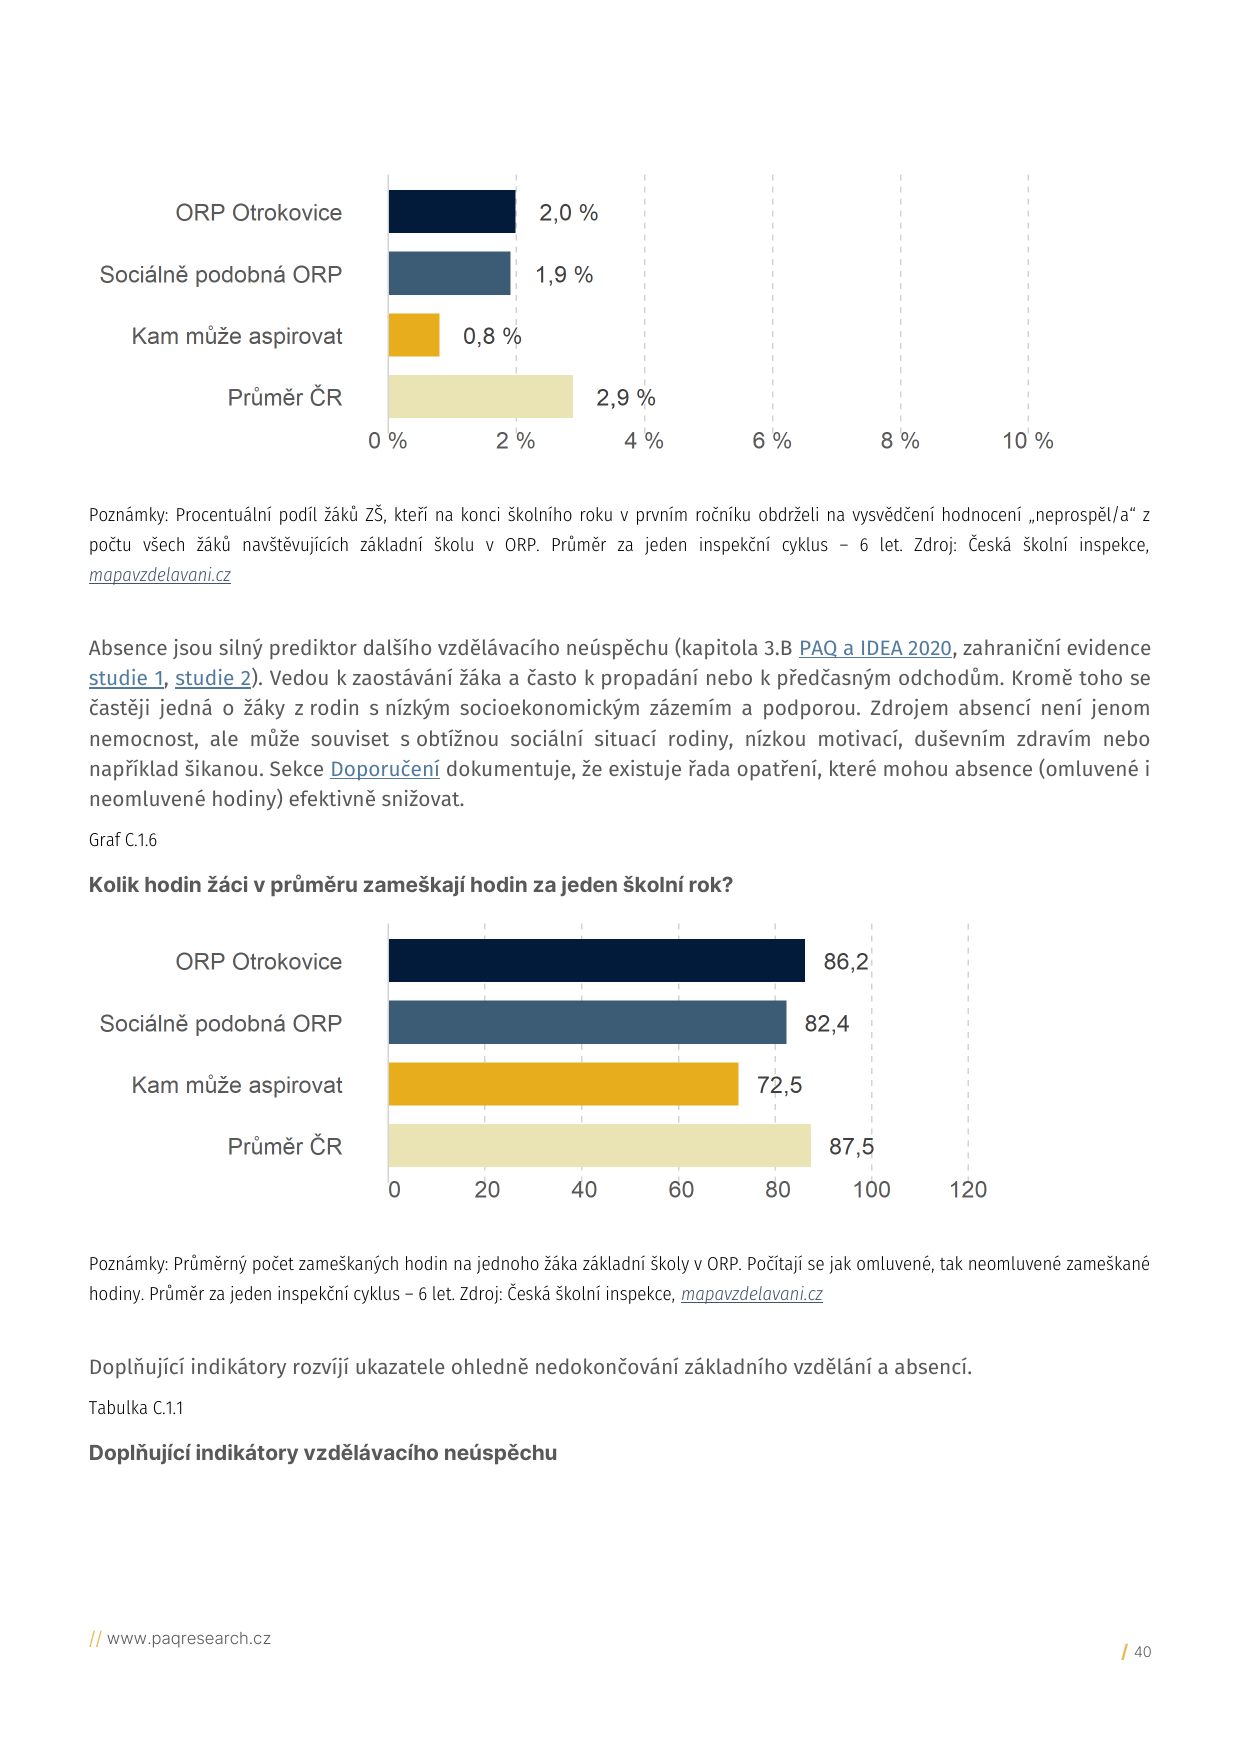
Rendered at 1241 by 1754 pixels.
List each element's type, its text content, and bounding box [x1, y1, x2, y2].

text Doplňující indikátory vzdělávacího neúspěchu [89, 1435, 1152, 1465]
text Kolik hodin žáci v průměru zameškají hodin za jeden školní rok? [89, 867, 1152, 897]
picture [88, 897, 1139, 1229]
text Poznámky: Průměrný počet zameškaných hodin na jednoho žáka základní školy v ORP. Počítají se jak omluvené, tak neomluvené zameškané hodiny. Průměr za jeden inspekční cyklus – 6 let. Zdroj: Česká školní inspekce, mapavzdelavani.cz [89, 1245, 1152, 1306]
picture [88, 147, 1139, 480]
text Tabulka C.1.1 [89, 1397, 1152, 1419]
text Doplňující indikátory rozvíjí ukazatele ohledně nedokončování základního vzdělání a absencí. [89, 1350, 1152, 1380]
text Poznámky: Procentuální podíl žáků ZŠ, kteří na konci školního roku v prvním ročníku obdrželi na vysvědčení hodnocení „neprospěl/a“ z počtu všech žáků navštěvujících základní školu v ORP. Průměr za jeden inspekční cyklus – 6 let. Zdroj: Česká školní inspekce, mapavzdelavani.cz [89, 496, 1152, 586]
text Absence jsou silný prediktor dalšího vzdělávacího neúspěchu (kapitola 3.B PAQ a IDEA 2020, zahraniční evidence studie 1, studie 2). Vedou k zaostávání žáka a často k propadání nebo k předčasným odchodům. Kromě toho se častěji jedná o žáky z rodin s nízkým socioekonomickým zázemím a podporou. Zdrojem absencí není jenom nemocnost, ale může souviset s obtížnou sociální situací rodiny, nízkou motivací, duševním zdravím nebo například šikanou. Sekce Doporučení dokumentuje, že existuje řada opatření, které mohou absence (omluvené i neomluvené hodiny) efektivně snižovat. [89, 631, 1152, 812]
text Graf C.1.6 [89, 828, 1152, 851]
